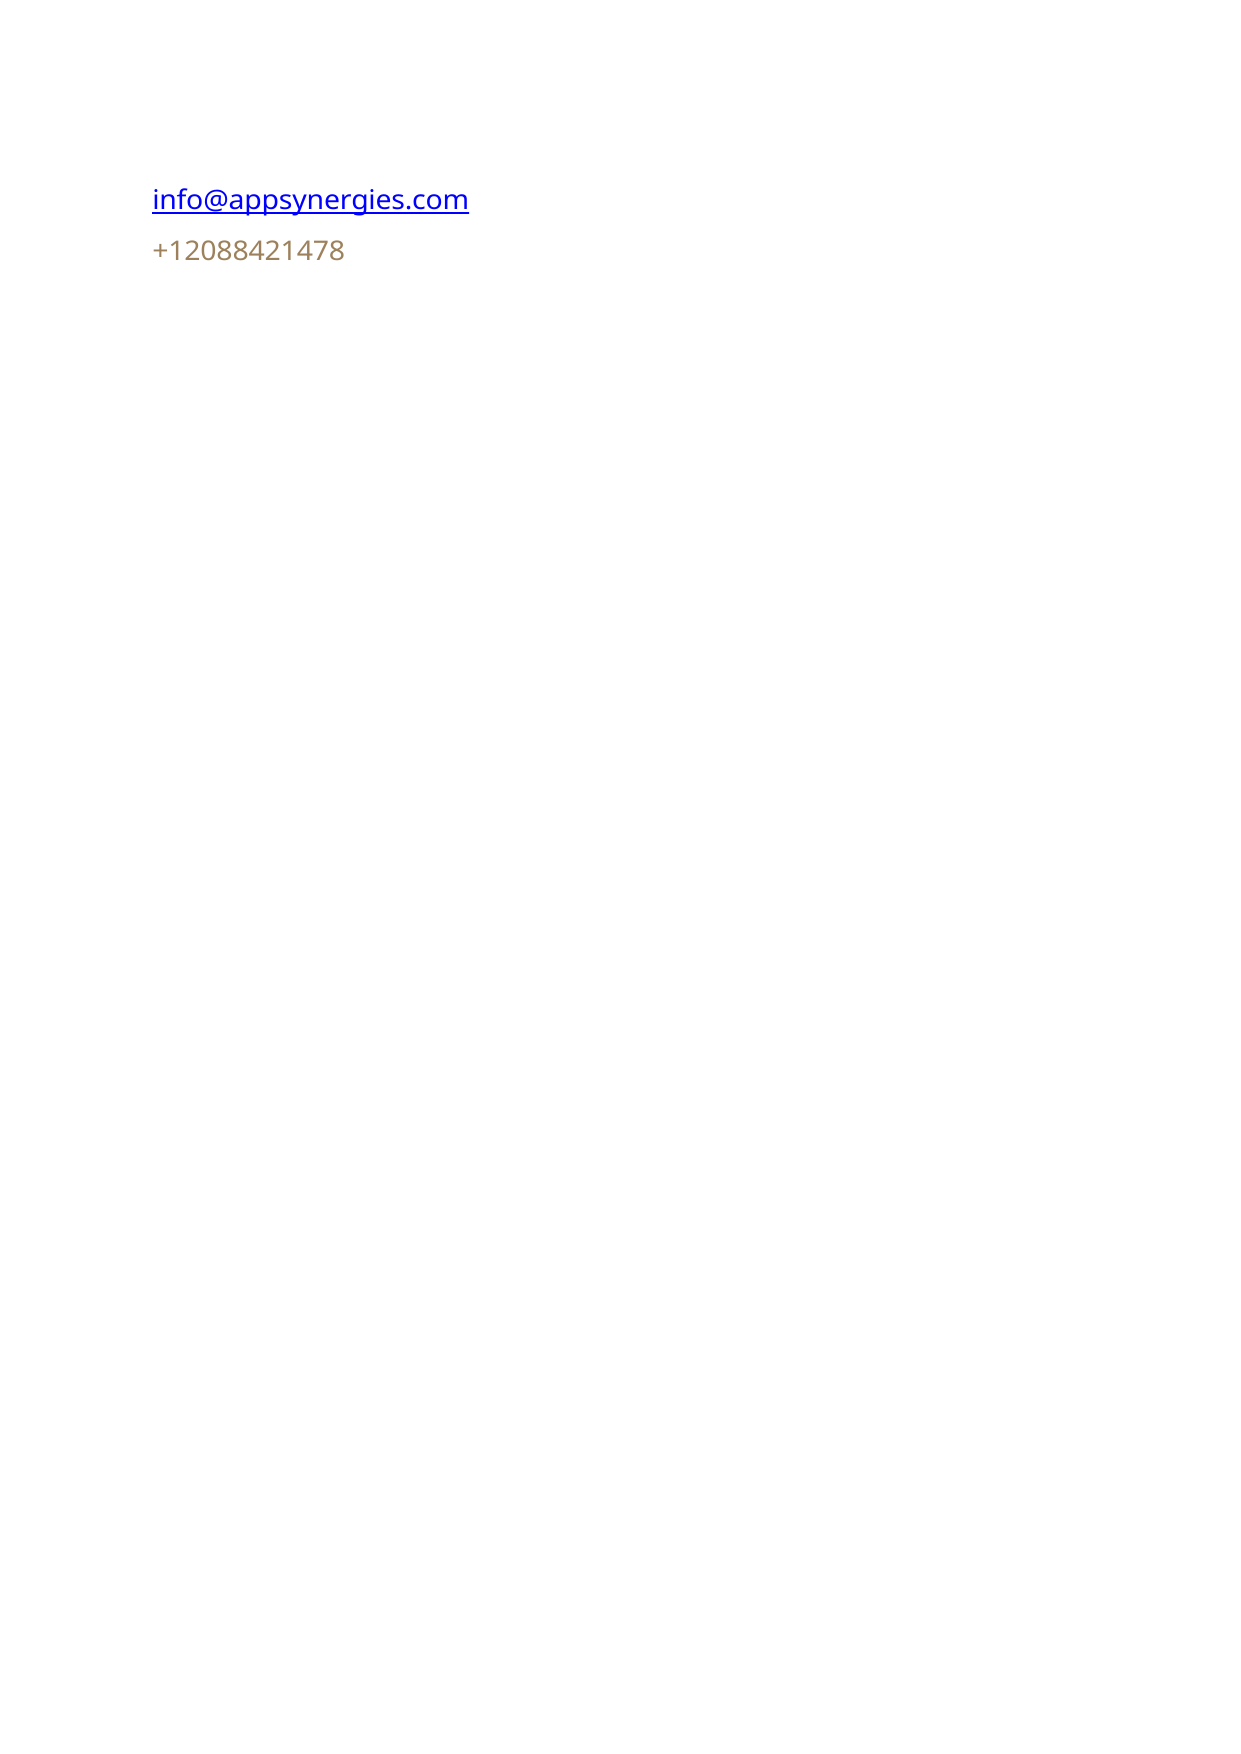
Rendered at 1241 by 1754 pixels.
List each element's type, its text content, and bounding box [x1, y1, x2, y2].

text info@appsynergies.com [152, 181, 1240, 218]
text +12088421478 [152, 231, 1240, 268]
